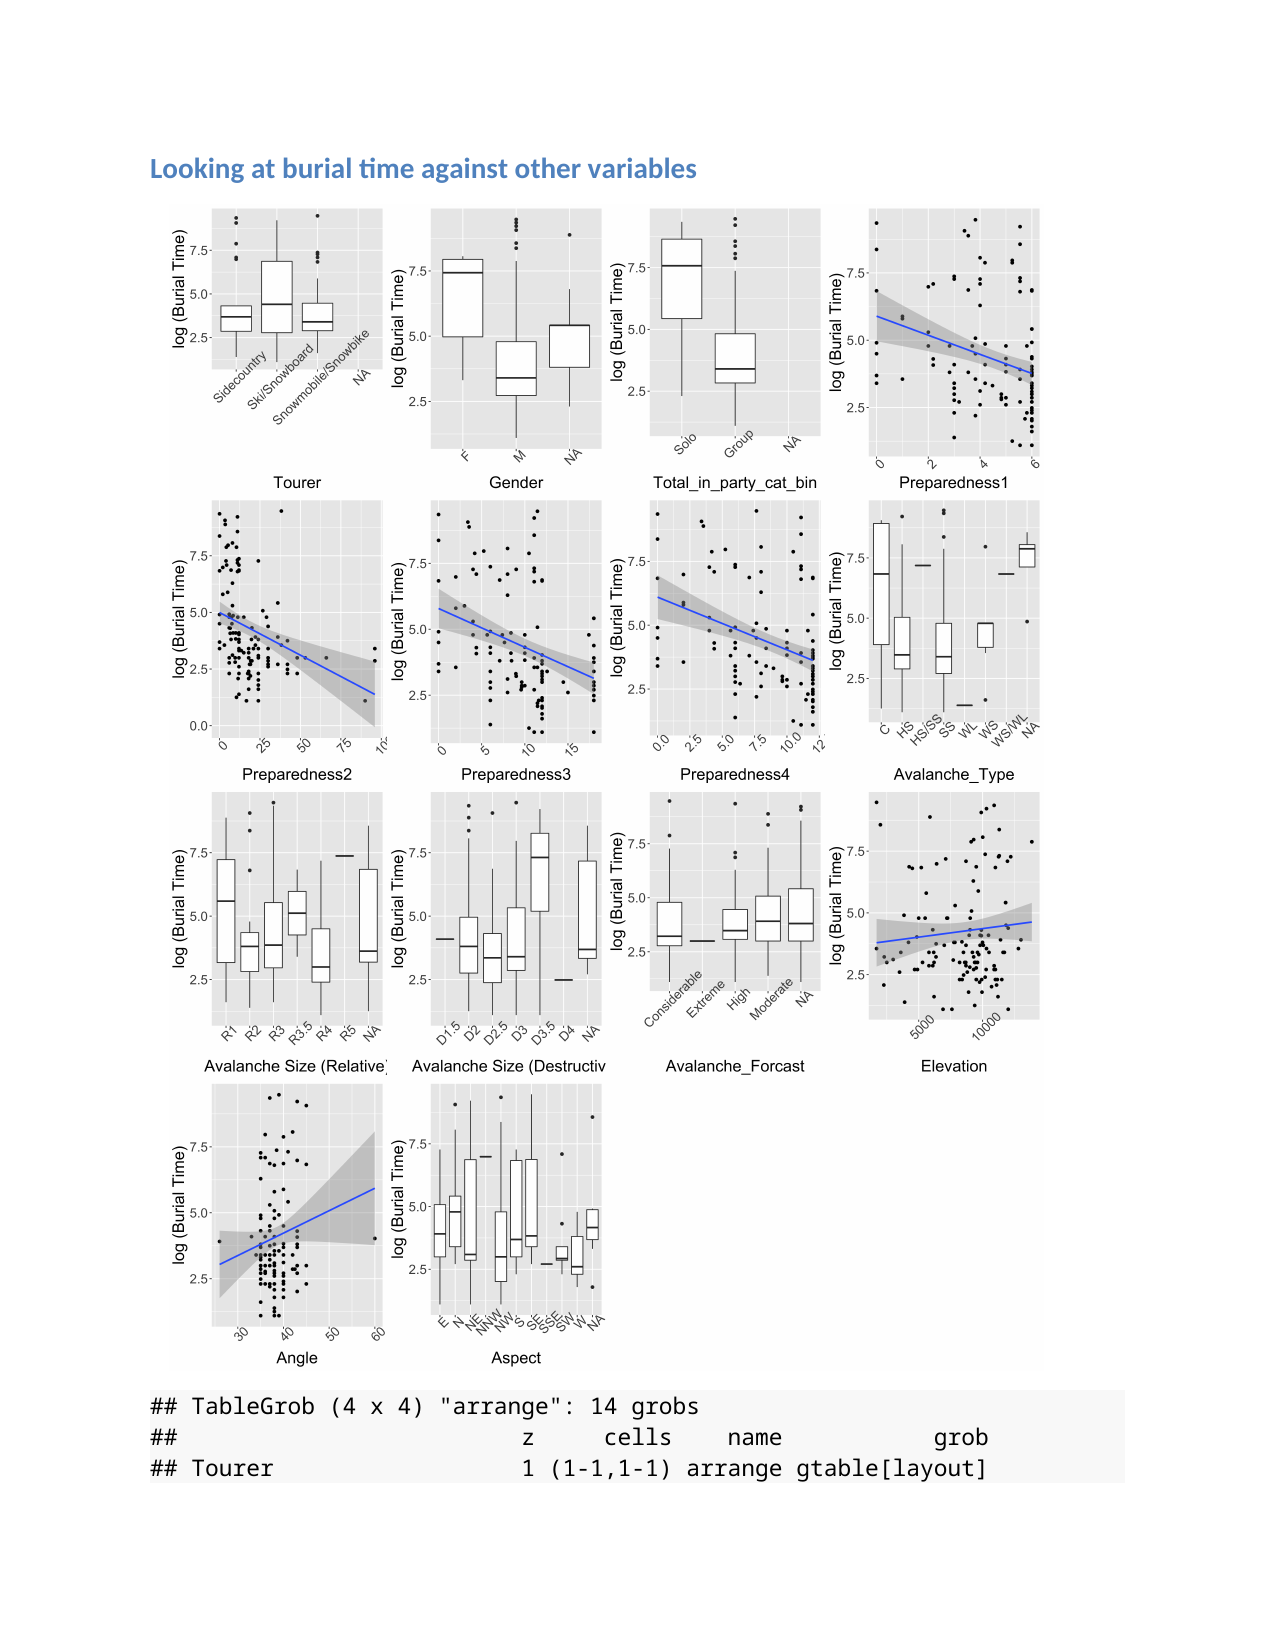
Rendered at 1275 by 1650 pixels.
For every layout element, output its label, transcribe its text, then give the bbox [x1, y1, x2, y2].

subtitle Looking at burial time against other variables [150, 150, 1125, 186]
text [150, 1390, 1125, 1483]
